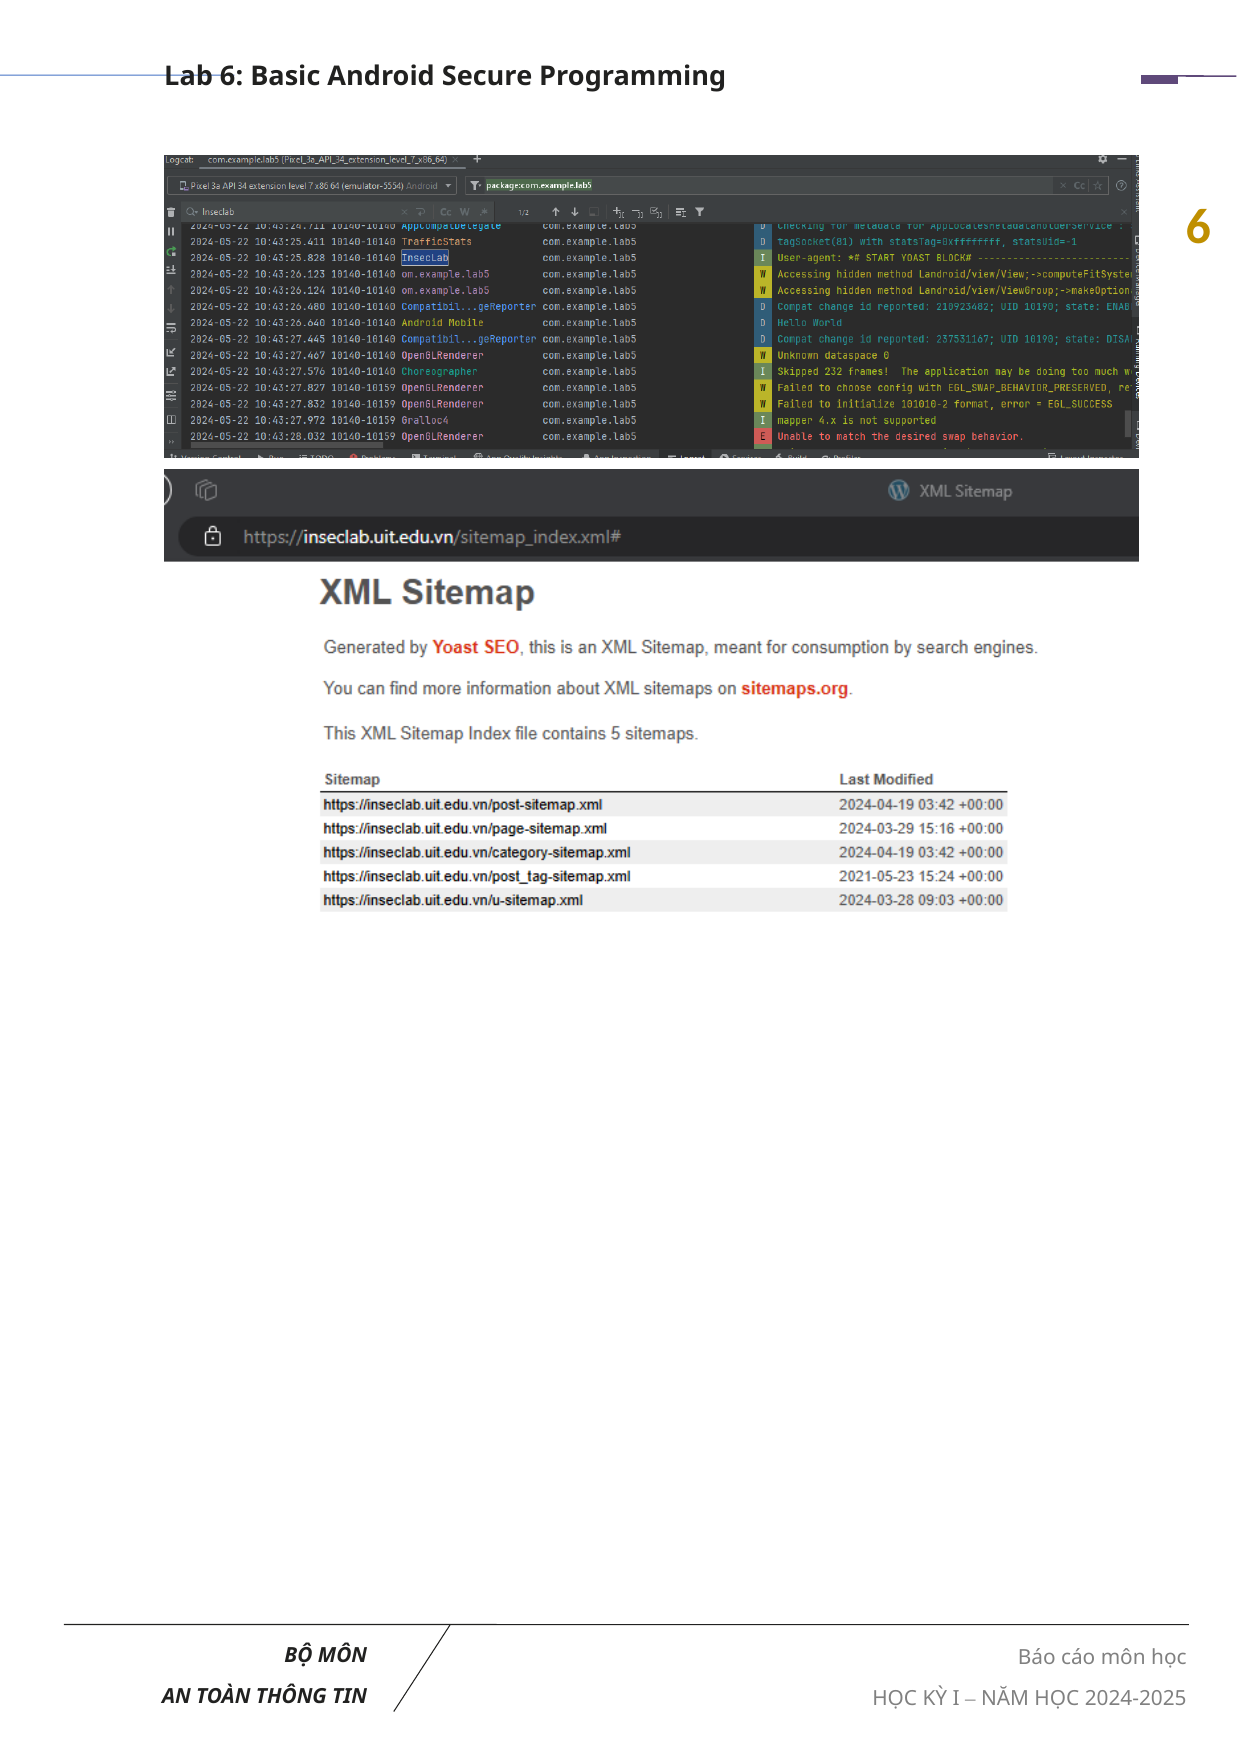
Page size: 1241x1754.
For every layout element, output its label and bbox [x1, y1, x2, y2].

picture [164, 469, 1139, 957]
picture [164, 155, 1139, 458]
